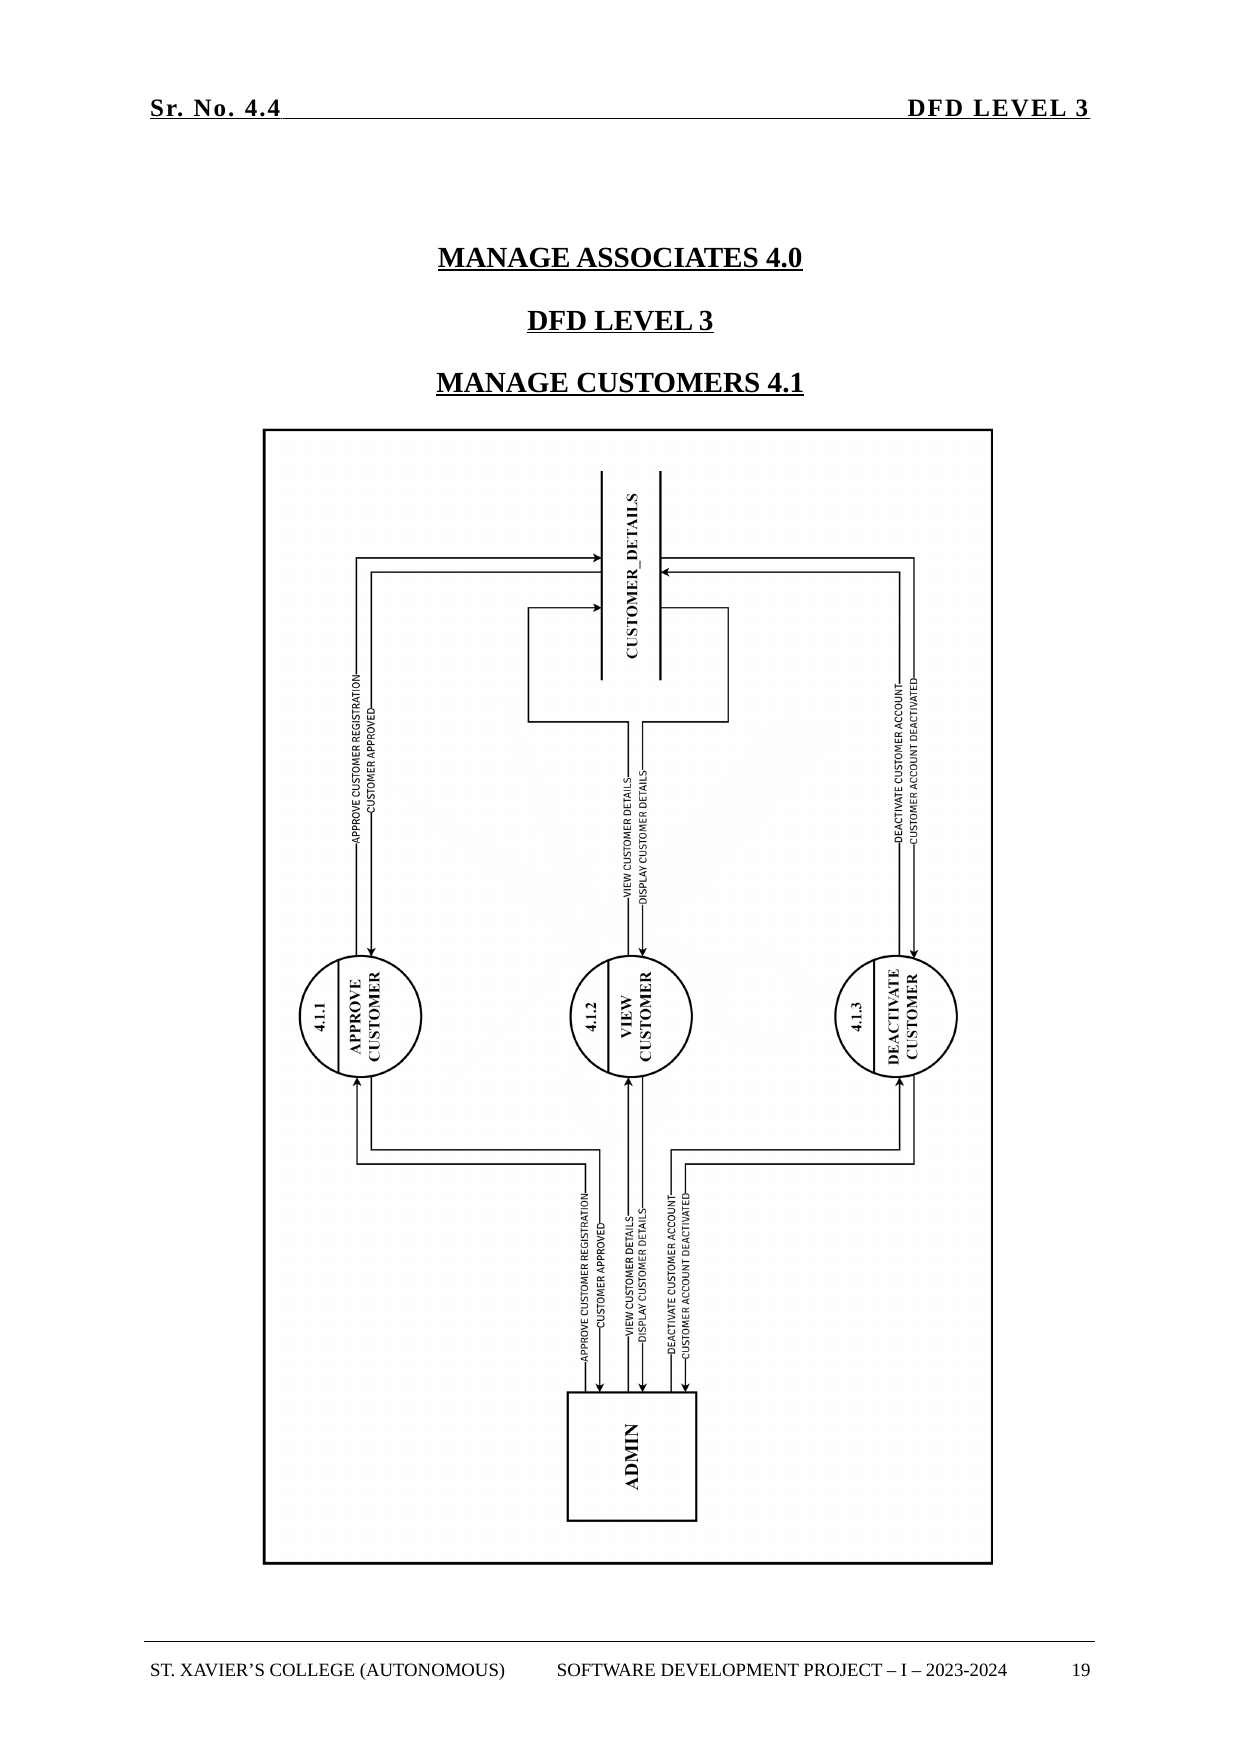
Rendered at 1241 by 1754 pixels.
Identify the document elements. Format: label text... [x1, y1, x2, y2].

picture [263, 430, 992, 1564]
text MANAGE ASSOCIATES 4.0 [150, 237, 1090, 275]
text DFD LEVEL 3 [150, 300, 1090, 337]
text MANAGE CUSTOMERS 4.1 [150, 362, 1090, 400]
